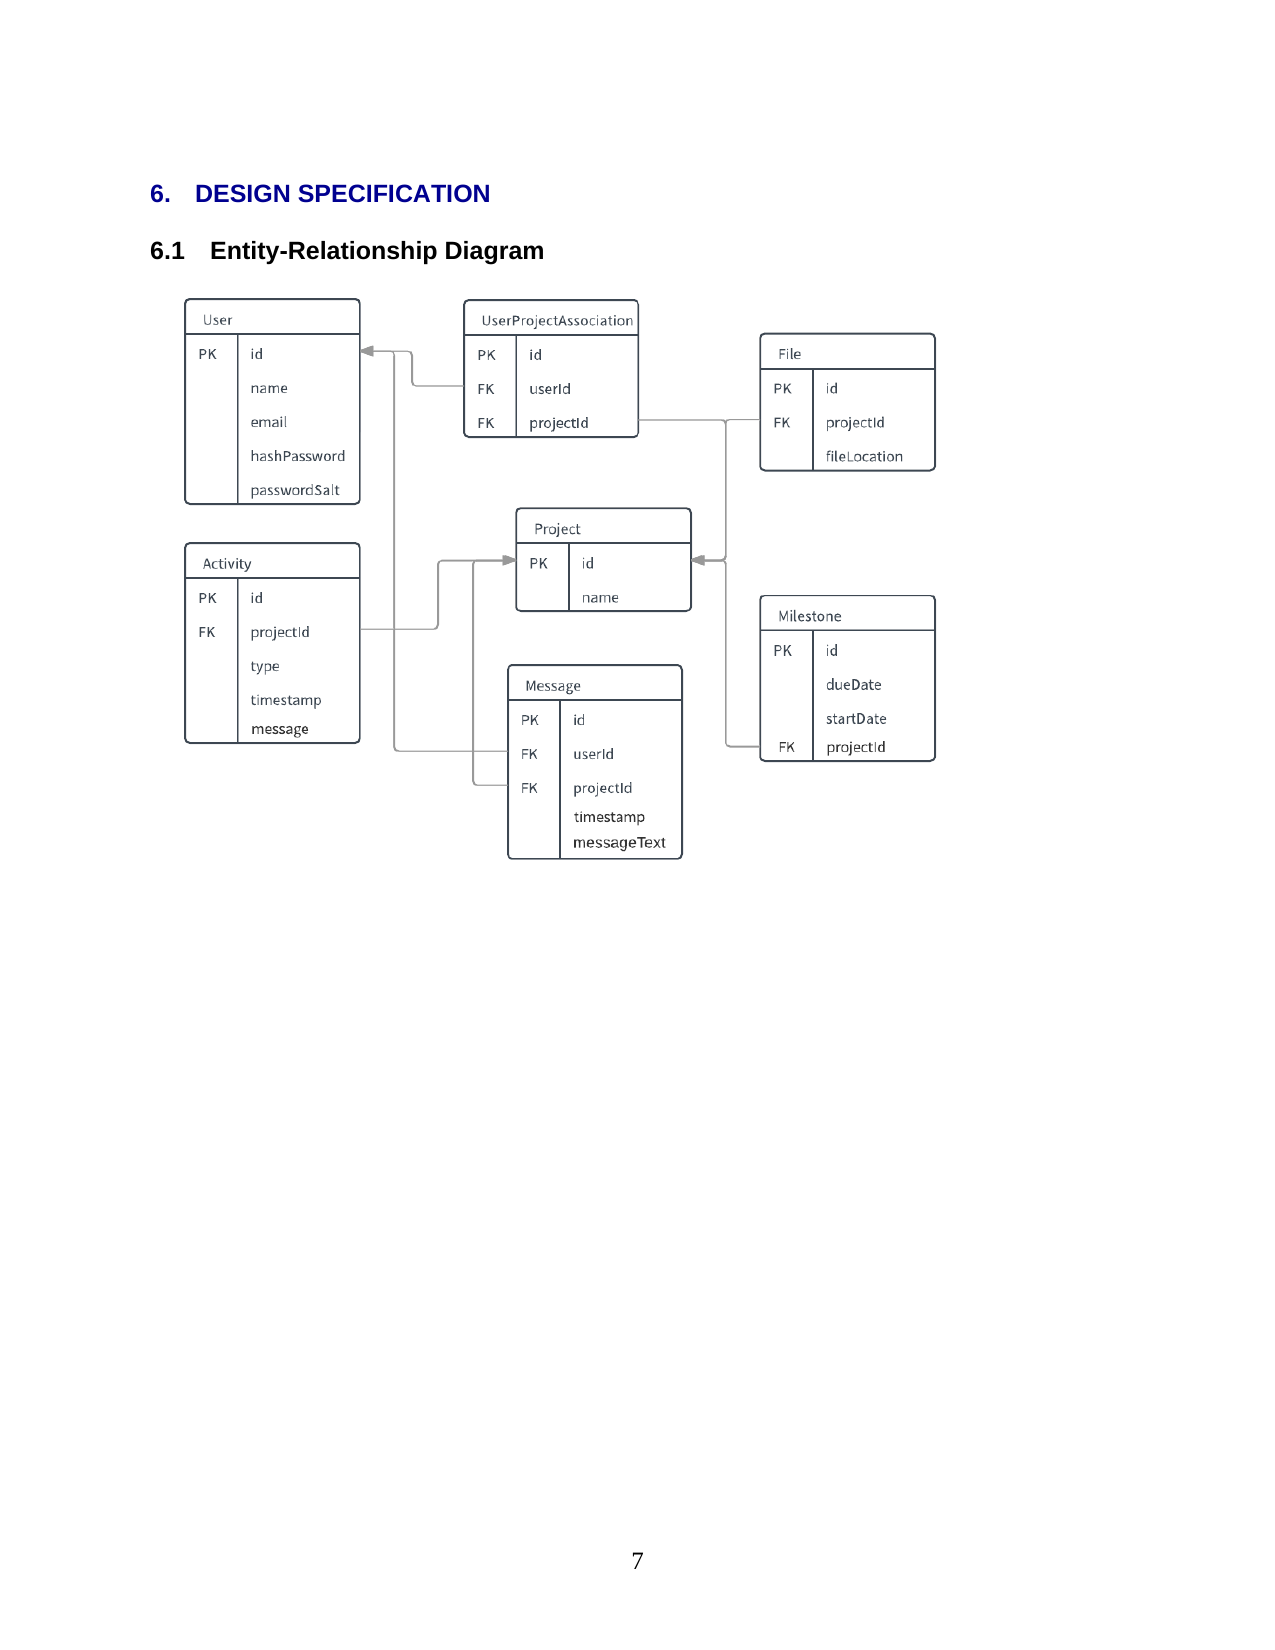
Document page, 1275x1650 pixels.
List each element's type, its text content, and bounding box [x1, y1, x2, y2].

subtitle Entity-Relationship Diagram [150, 236, 1125, 265]
picture [150, 265, 1125, 907]
subtitle DESIGN SPECIFICATION [150, 179, 1125, 207]
